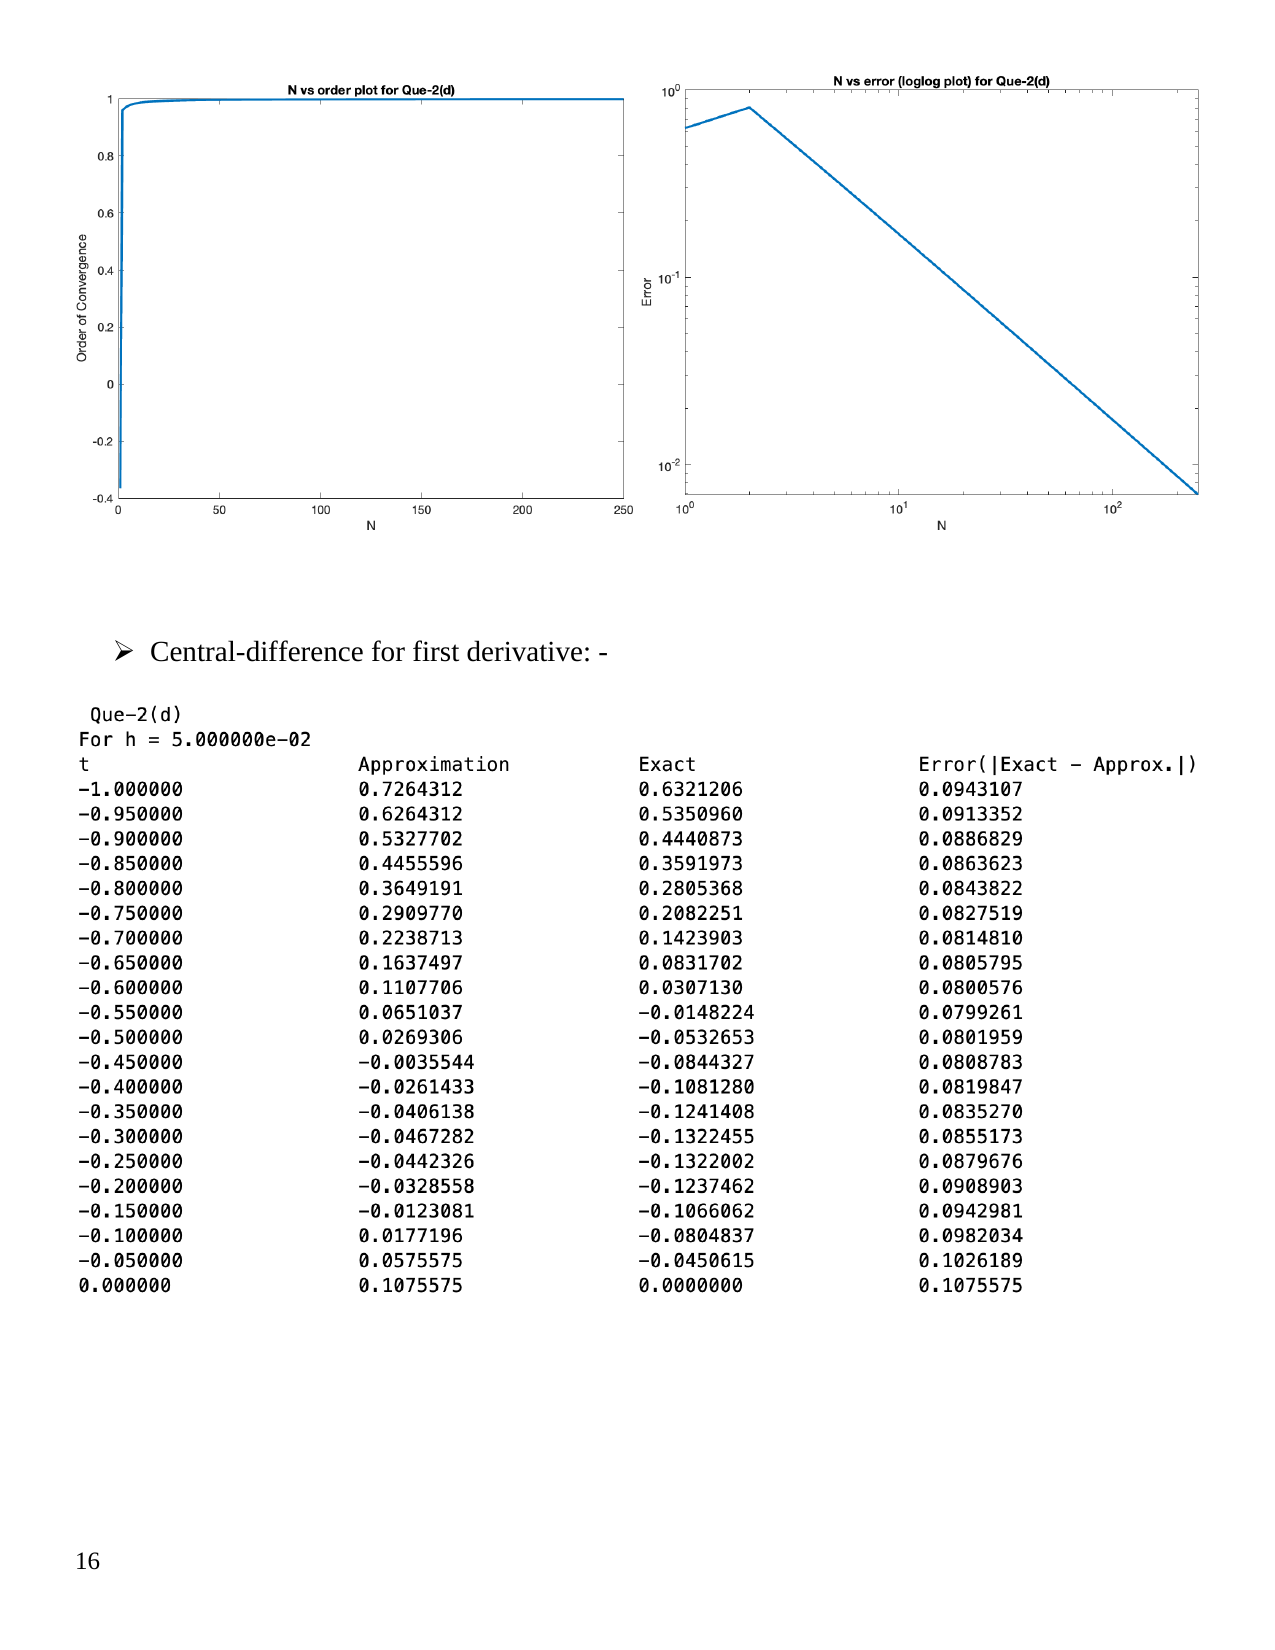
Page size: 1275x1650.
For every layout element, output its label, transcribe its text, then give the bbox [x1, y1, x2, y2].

list Central-difference for first derivative: - [112, 634, 1200, 668]
picture [75, 702, 1200, 1296]
picture [640, 75, 1200, 531]
picture [75, 83, 634, 531]
